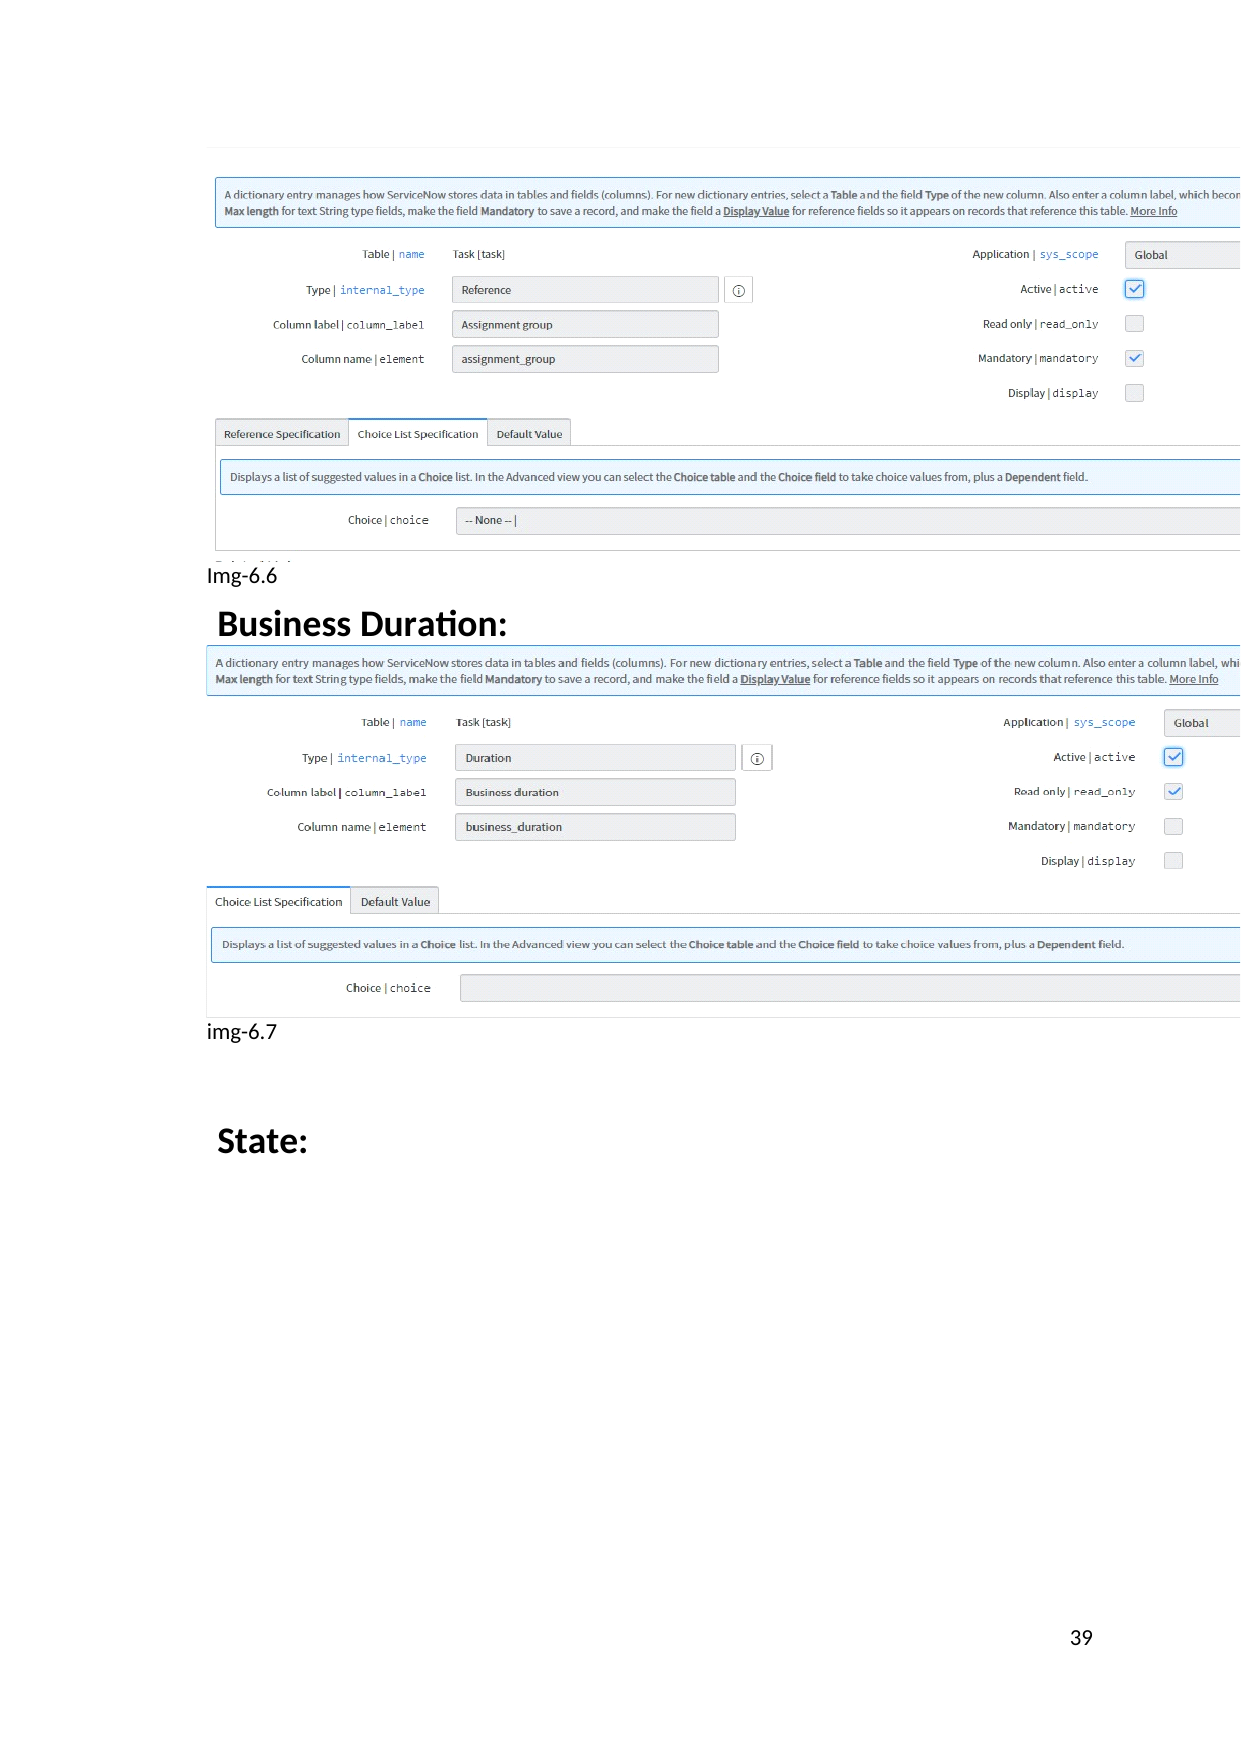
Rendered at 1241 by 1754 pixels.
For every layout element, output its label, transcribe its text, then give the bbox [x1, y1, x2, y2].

text img-6.7 [207, 1018, 1093, 1046]
picture [206, 147, 1241, 562]
text State: [217, 1117, 1093, 1163]
picture [206, 645, 1241, 1018]
text Img-6.6 [207, 562, 1093, 590]
text Business Duration: [217, 599, 1093, 645]
